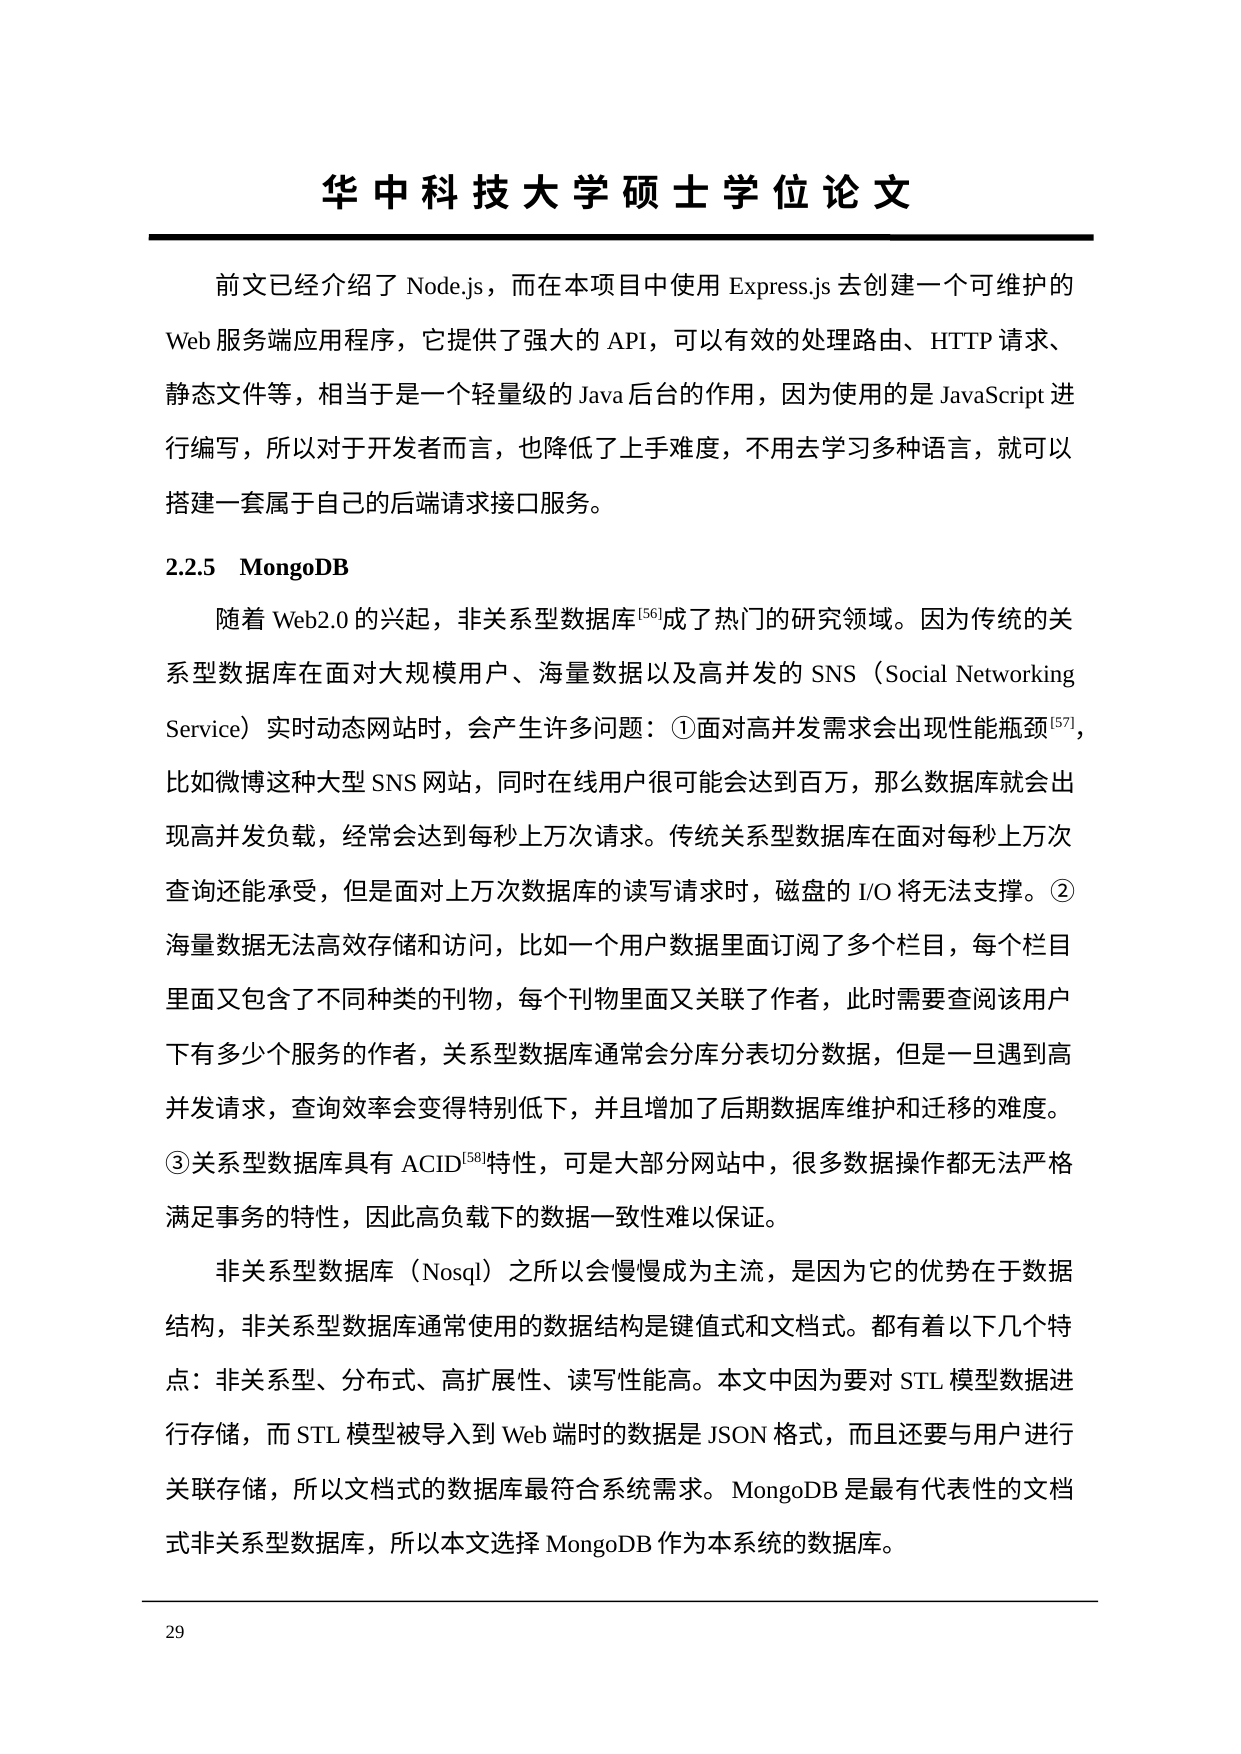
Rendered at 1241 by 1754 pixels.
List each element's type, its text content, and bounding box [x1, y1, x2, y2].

text 随着Web2.0的兴起，非关系型数据库[56]成了热门的研究领域。因为传统的关系型数据库在面对大规模用户、海量数据以及高并发的SNS（Social Networking Service）实时动态网站时，会产生许多问题：①面对高并发需求会出现性能瓶颈[57]，比如微博这种大型SNS网站，同时在线用户很可能会达到百万，那么数据库就会出现高并发负载，经常会达到每秒上万次请求。传统关系型数据库在面对每秒上万次查询还能承受，但是面对上万次数据库的读写请求时，磁盘的I/O将无法支撑。②海量数据无法高效存储和访问，比如一个用户数据里面订阅了多个栏目，每个栏目里面又包含了不同种类的刊物，每个刊物里面又关联了作者，此时需要查阅该用户下有多少个服务的作者，关系型数据库通常会分库分表切分数据，但是一旦遇到高并发请求，查询效率会变得特别低下，并且增加了后期数据库维护和迁移的难度。③关系型数据库具有ACID[58]特性，可是大部分网站中，很多数据操作都无法严格满足事务的特性，因此高负载下的数据一致性难以保证。 [165, 599, 1075, 1234]
text 前文已经介绍了Node.js，而在本项目中使用Express.js去创建一个可维护的Web服务端应用程序，它提供了强大的API，可以有效的处理路由、HTTP请求、静态文件等，相当于是一个轻量级的Java后台的作用，因为使用的是JavaScript进行编写，所以对于开发者而言，也降低了上手难度，不用去学习多种语言，就可以搭建一套属于自己的后端请求接口服务。 [165, 266, 1075, 519]
subtitle MongoDB [165, 552, 1075, 581]
text 非关系型数据库（Nosql）之所以会慢慢成为主流，是因为它的优势在于数据结构，非关系型数据库通常使用的数据结构是键值式和文档式。都有着以下几个特点：非关系型、分布式、高扩展性、读写性能高。本文中因为要对STL模型数据进行存储，而STL模型被导入到Web端时的数据是JSON格式，而且还要与用户进行关联存储，所以文档式的数据库最符合系统需求。MongoDB是最有代表性的文档式非关系型数据库，所以本文选择MongoDB作为本系统的数据库。 [165, 1252, 1075, 1560]
